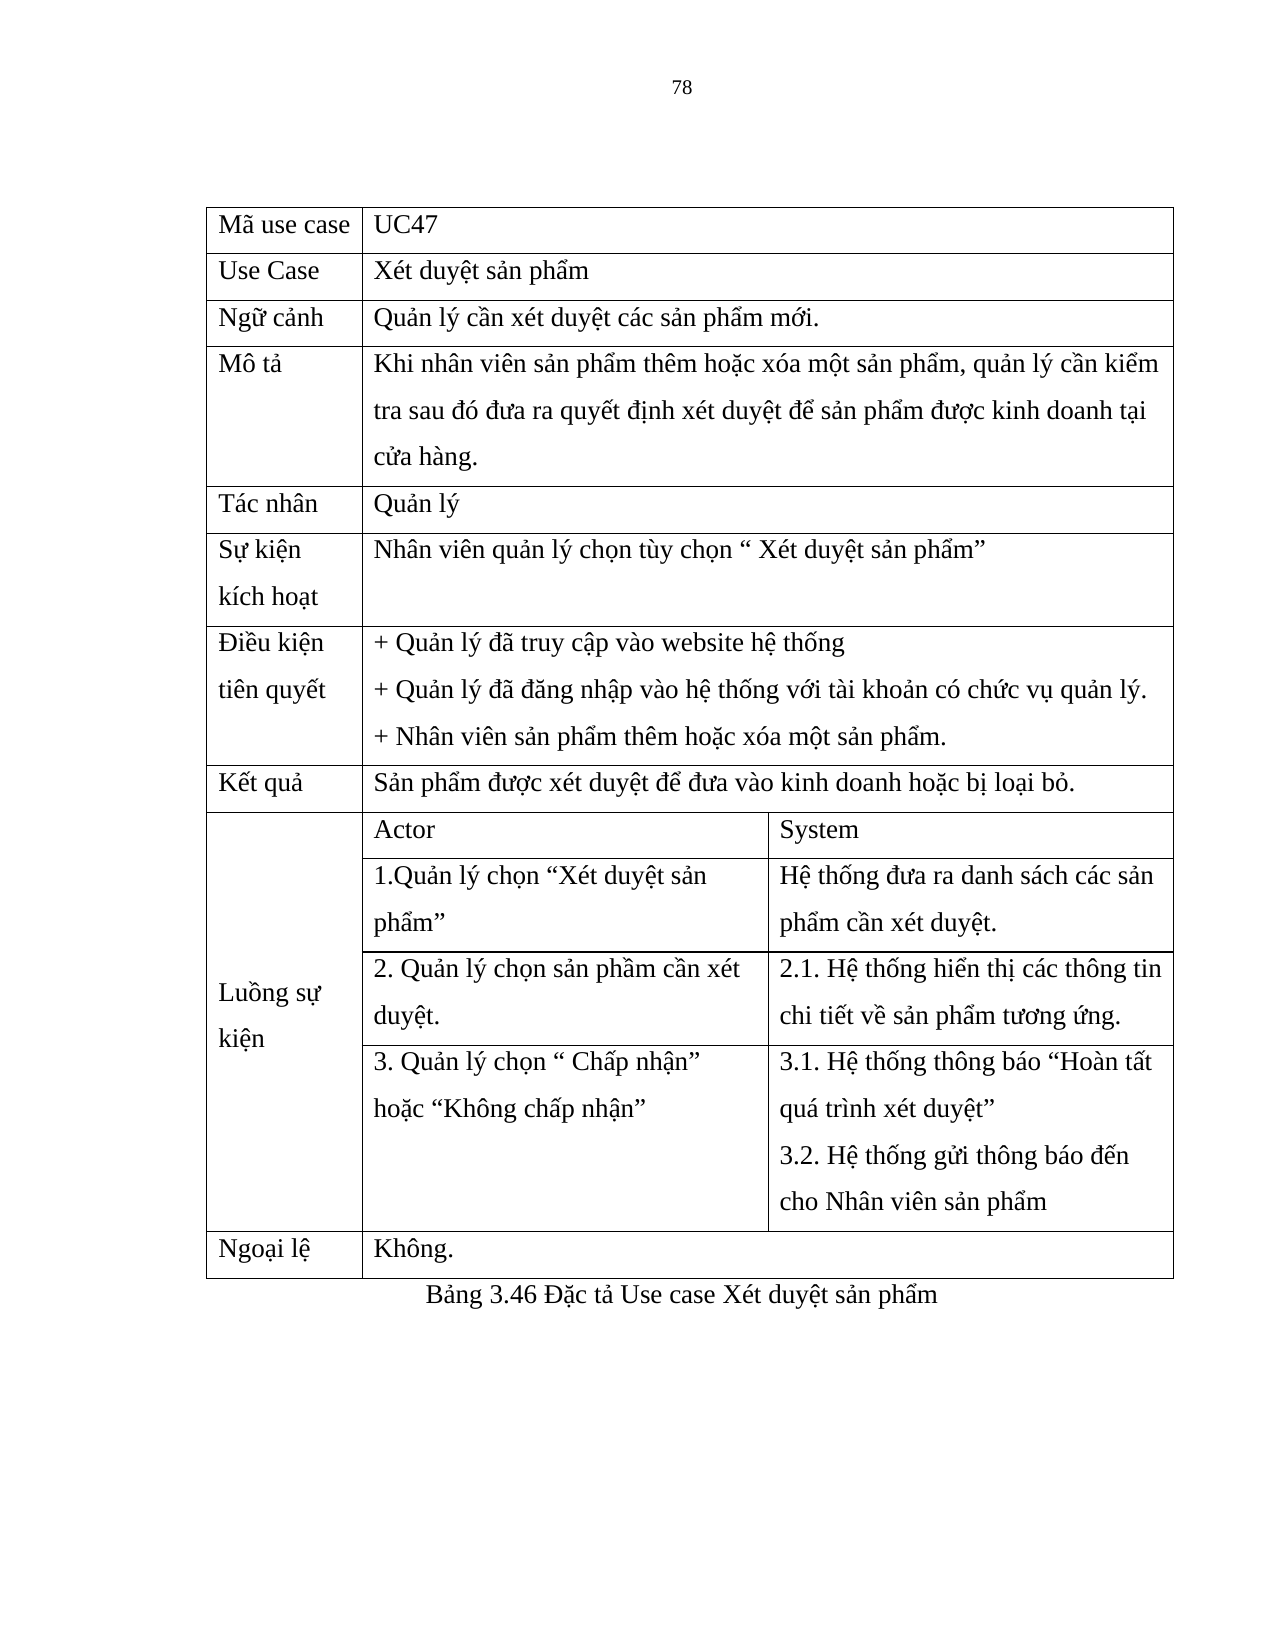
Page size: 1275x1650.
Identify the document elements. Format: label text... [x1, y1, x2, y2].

table_cell Mô tả [207, 347, 362, 486]
table_cell Ngoại lệ [207, 1232, 362, 1277]
table_header UC47 [363, 208, 1173, 253]
table_cell 3.1. Hệ thống thông báo “Hoàn tất quá trình xét duyệt” 3.2. Hệ thống gửi thông báo đến cho Nhân viên sản phẩm [769, 1046, 1173, 1231]
table_cell Quản lý [363, 487, 1173, 532]
table_header Mã use case [207, 208, 362, 253]
table_cell Hệ thống đưa ra danh sách các sản phẩm cần xét duyệt. [769, 859, 1173, 951]
table_cell Quản lý cần xét duyệt các sản phẩm mới. [363, 301, 1173, 346]
table_cell Sản phẩm được xét duyệt để đưa vào kinh doanh hoặc bị loại bỏ. [363, 766, 1173, 812]
table_cell Actor [363, 813, 768, 858]
table_cell Điều kiện tiên quyết [207, 627, 362, 765]
table_cell + Quản lý đã truy cập vào website hệ thống + Quản lý đã đăng nhập vào hệ thống với tài khoản có chức vụ quản lý. + Nhân viên sản phẩm thêm hoặc xóa một sản phẩm. [363, 627, 1173, 765]
table_cell Luồng sự kiện [207, 813, 362, 1231]
table_cell 2. Quản lý chọn sản phầm cần xét duyệt. [363, 953, 768, 1044]
table_cell Xét duyệt sản phẩm [363, 254, 1173, 300]
table_cell 2.1. Hệ thống hiển thị các thông tin chi tiết về sản phẩm tương ứng. [769, 953, 1173, 1044]
table_cell 3. Quản lý chọn “ Chấp nhận” hoặc “Không chấp nhận” [363, 1046, 768, 1231]
table_cell System [769, 813, 1173, 858]
table_cell Use Case [207, 254, 362, 300]
table_cell Khi nhân viên sản phẩm thêm hoặc xóa một sản phẩm, quản lý cần kiểm tra sau đó đưa ra quyết định xét duyệt để sản phẩm được kinh doanh tại cửa hàng. [363, 347, 1173, 486]
table_cell Kết quả [207, 766, 362, 812]
table_cell Không. [363, 1232, 1173, 1277]
table_cell Tác nhân [207, 487, 362, 532]
table_cell Nhân viên quản lý chọn tùy chọn “ Xét duyệt sản phẩm” [363, 534, 1173, 626]
table_cell 1.Quản lý chọn “Xét duyệt sản phẩm” [363, 859, 768, 951]
table_cell Sự kiện kích hoạt [207, 534, 362, 626]
table_cell Ngữ cảnh [207, 301, 362, 346]
